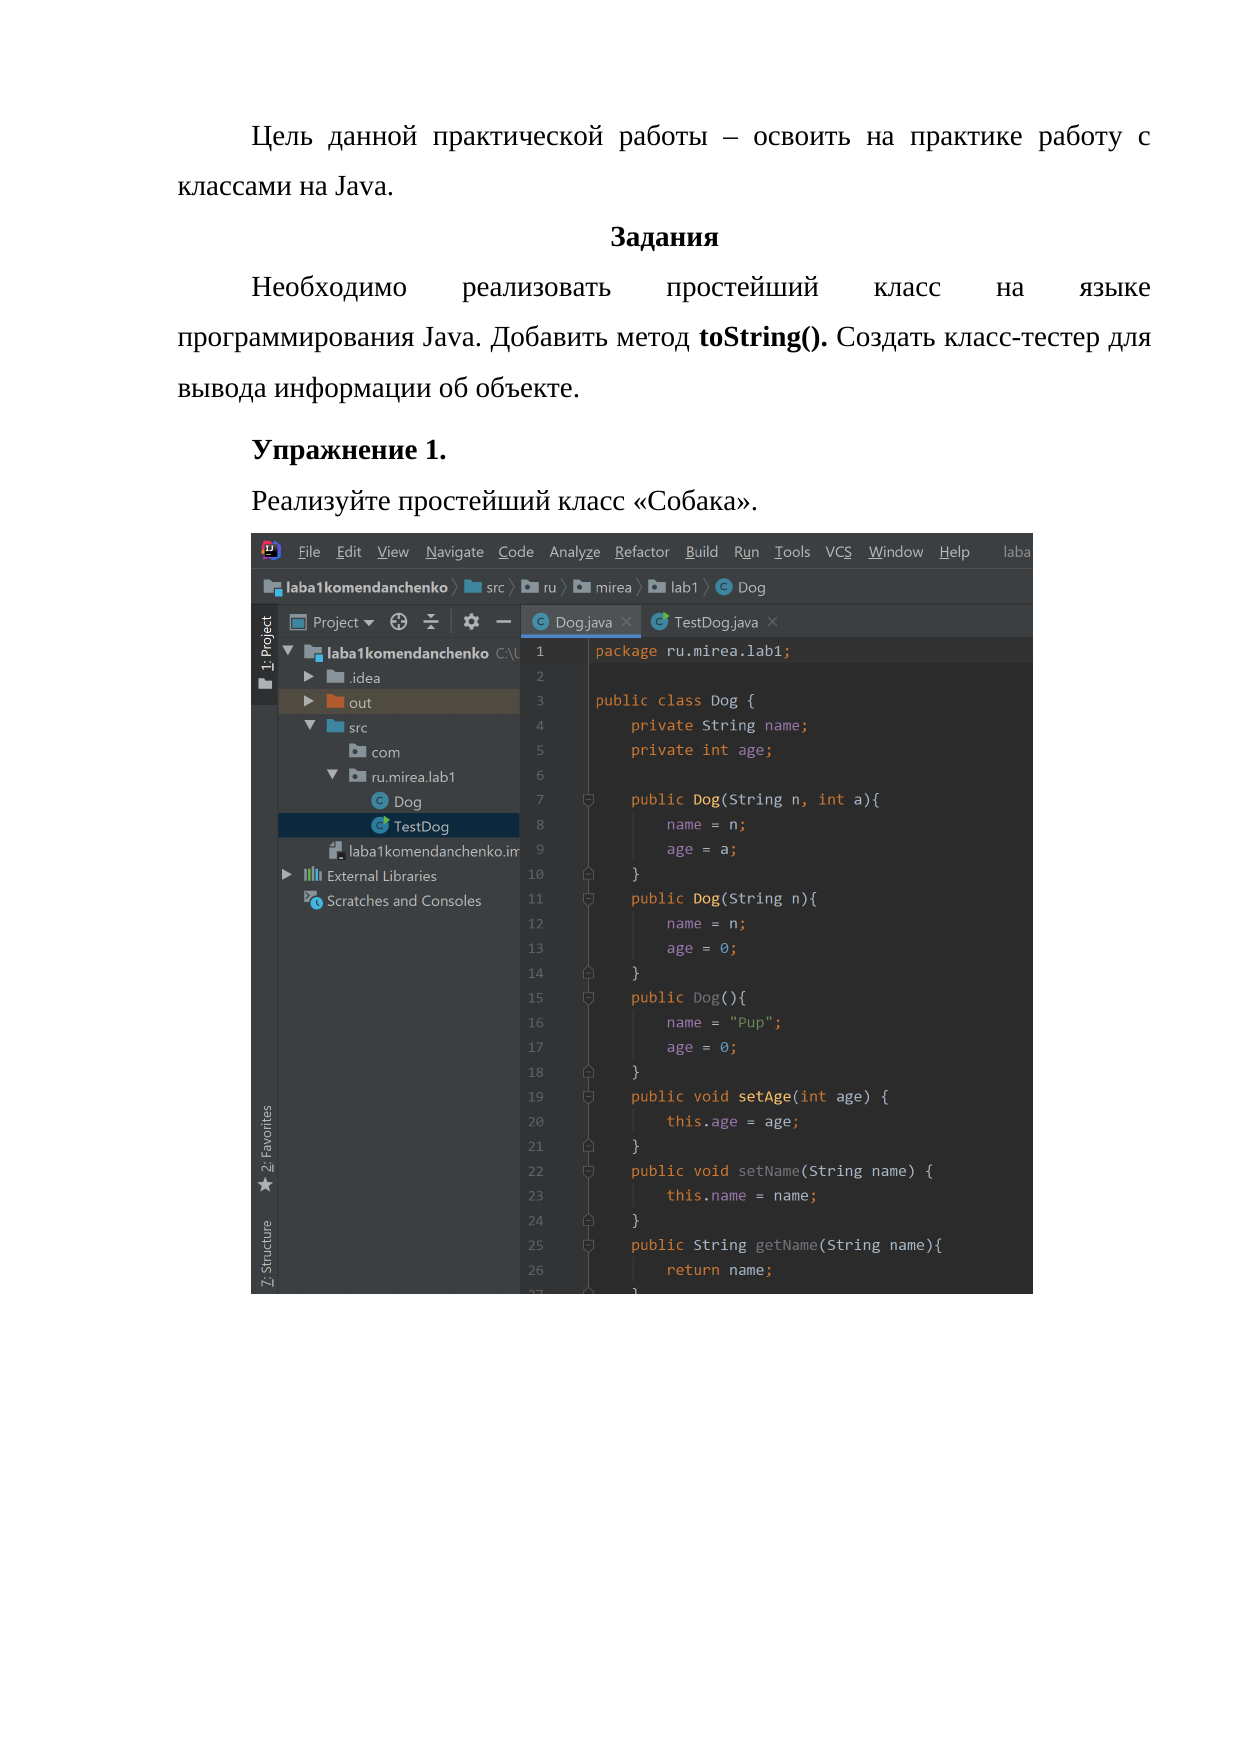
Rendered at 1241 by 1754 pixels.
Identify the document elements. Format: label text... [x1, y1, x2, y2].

text Реализуйте простейший класс «Cобака». [177, 483, 1152, 516]
text Упражнение 1. [177, 432, 1152, 466]
picture [251, 533, 1033, 1294]
text Задания [177, 219, 1152, 252]
text Цель данной практической работы – освоить на практике работу с классами на Java. [177, 118, 1152, 202]
text Необходимо реализовать простейший класс на языке программирования Java. Добавить метод toString(). Создать класс-тестер для вывода информации об объекте. [177, 269, 1152, 403]
